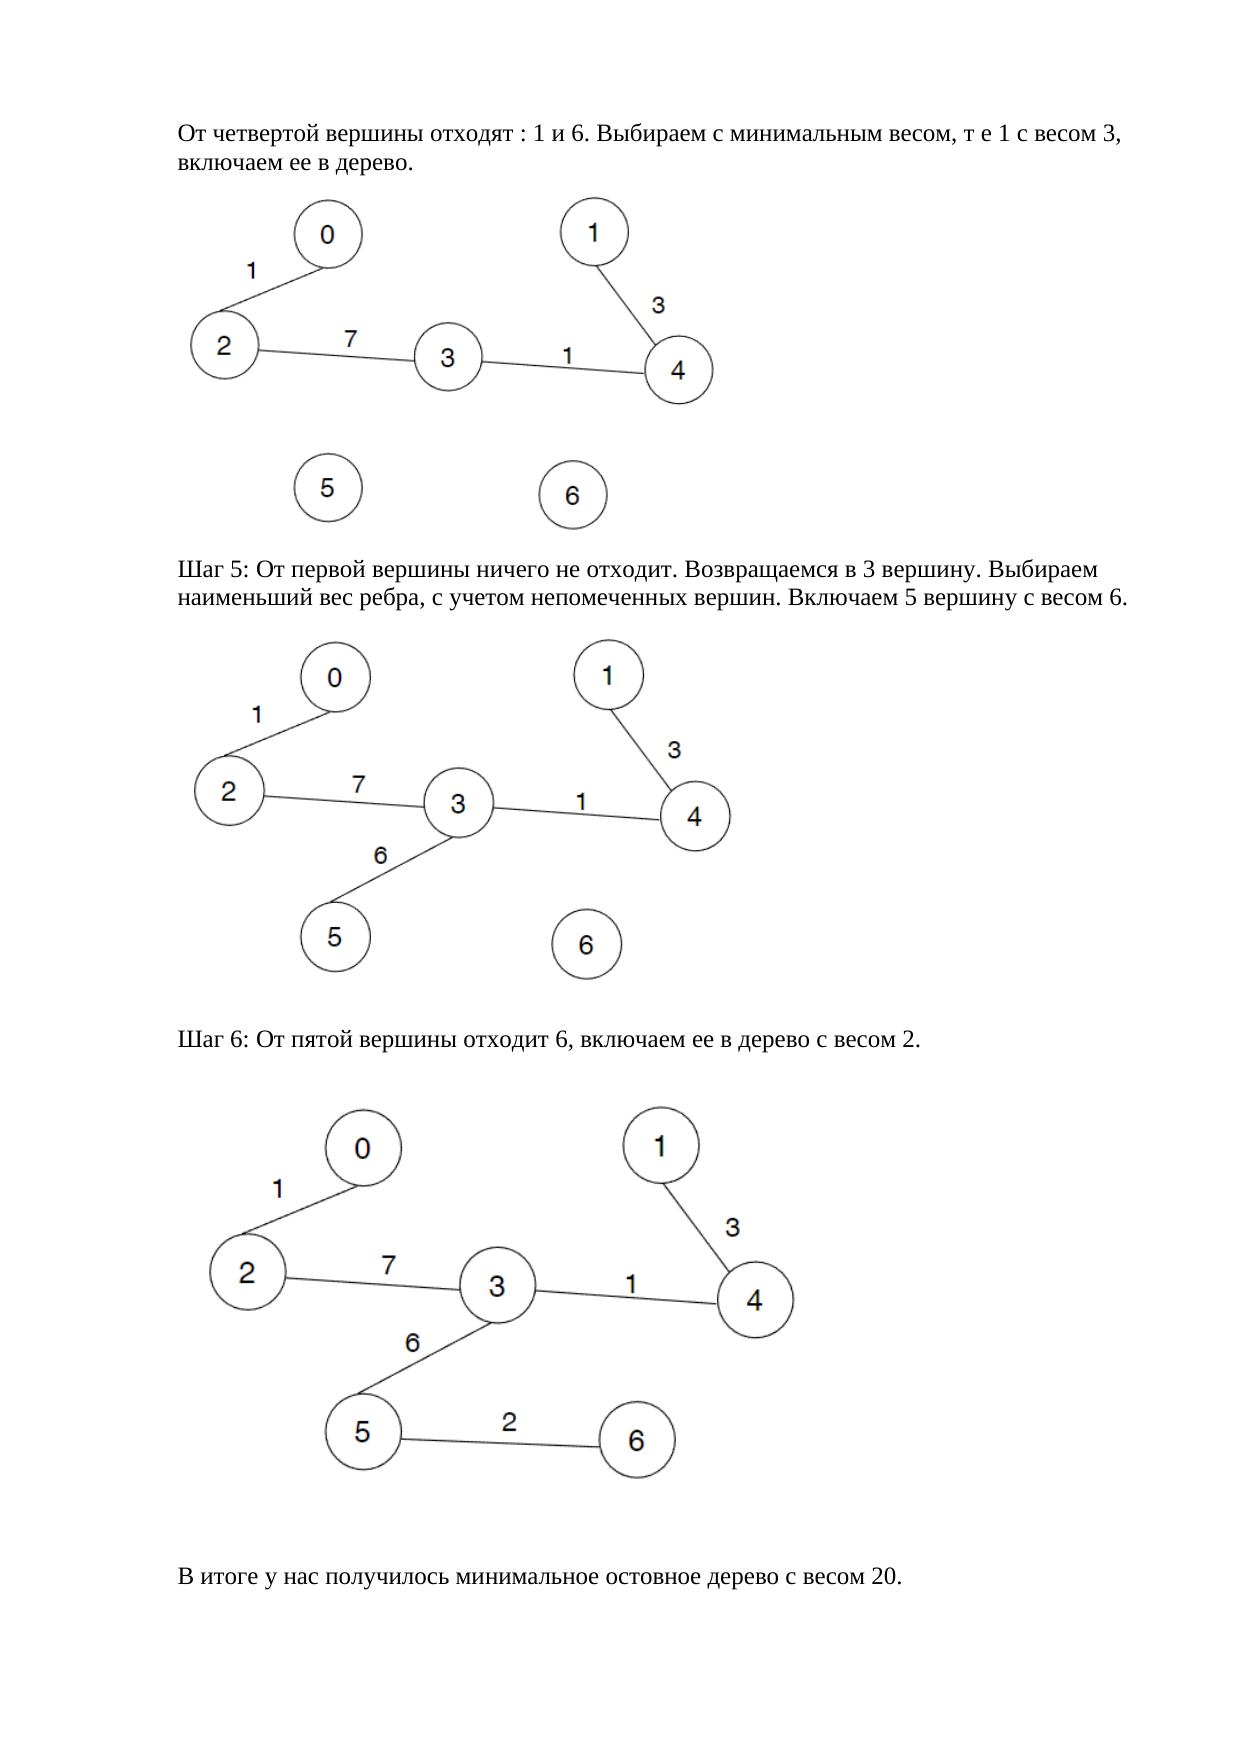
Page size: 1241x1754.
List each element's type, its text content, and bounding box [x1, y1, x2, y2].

picture [177, 188, 743, 542]
text В итоге у нас получилось минимальное остовное дерево с весом 20. [177, 1561, 1152, 1589]
picture [177, 1065, 831, 1549]
picture [177, 623, 760, 1012]
text Шаг 5: От первой вершины ничего не отходит. Возвращаемся в 3 вершину. Выбираем наименьший вес ребра, с учетом непомеченных вершин. Включаем 5 вершину с весом 6. [177, 554, 1152, 611]
text От четвертой вершины отходят : 1 и 6. Выбираем с минимальным весом, т е 1 с весом 3, включаем ее в дерево. [177, 118, 1152, 176]
text Шаг 6: От пятой вершины отходит 6, включаем ее в дерево с весом 2. [177, 1024, 1152, 1053]
